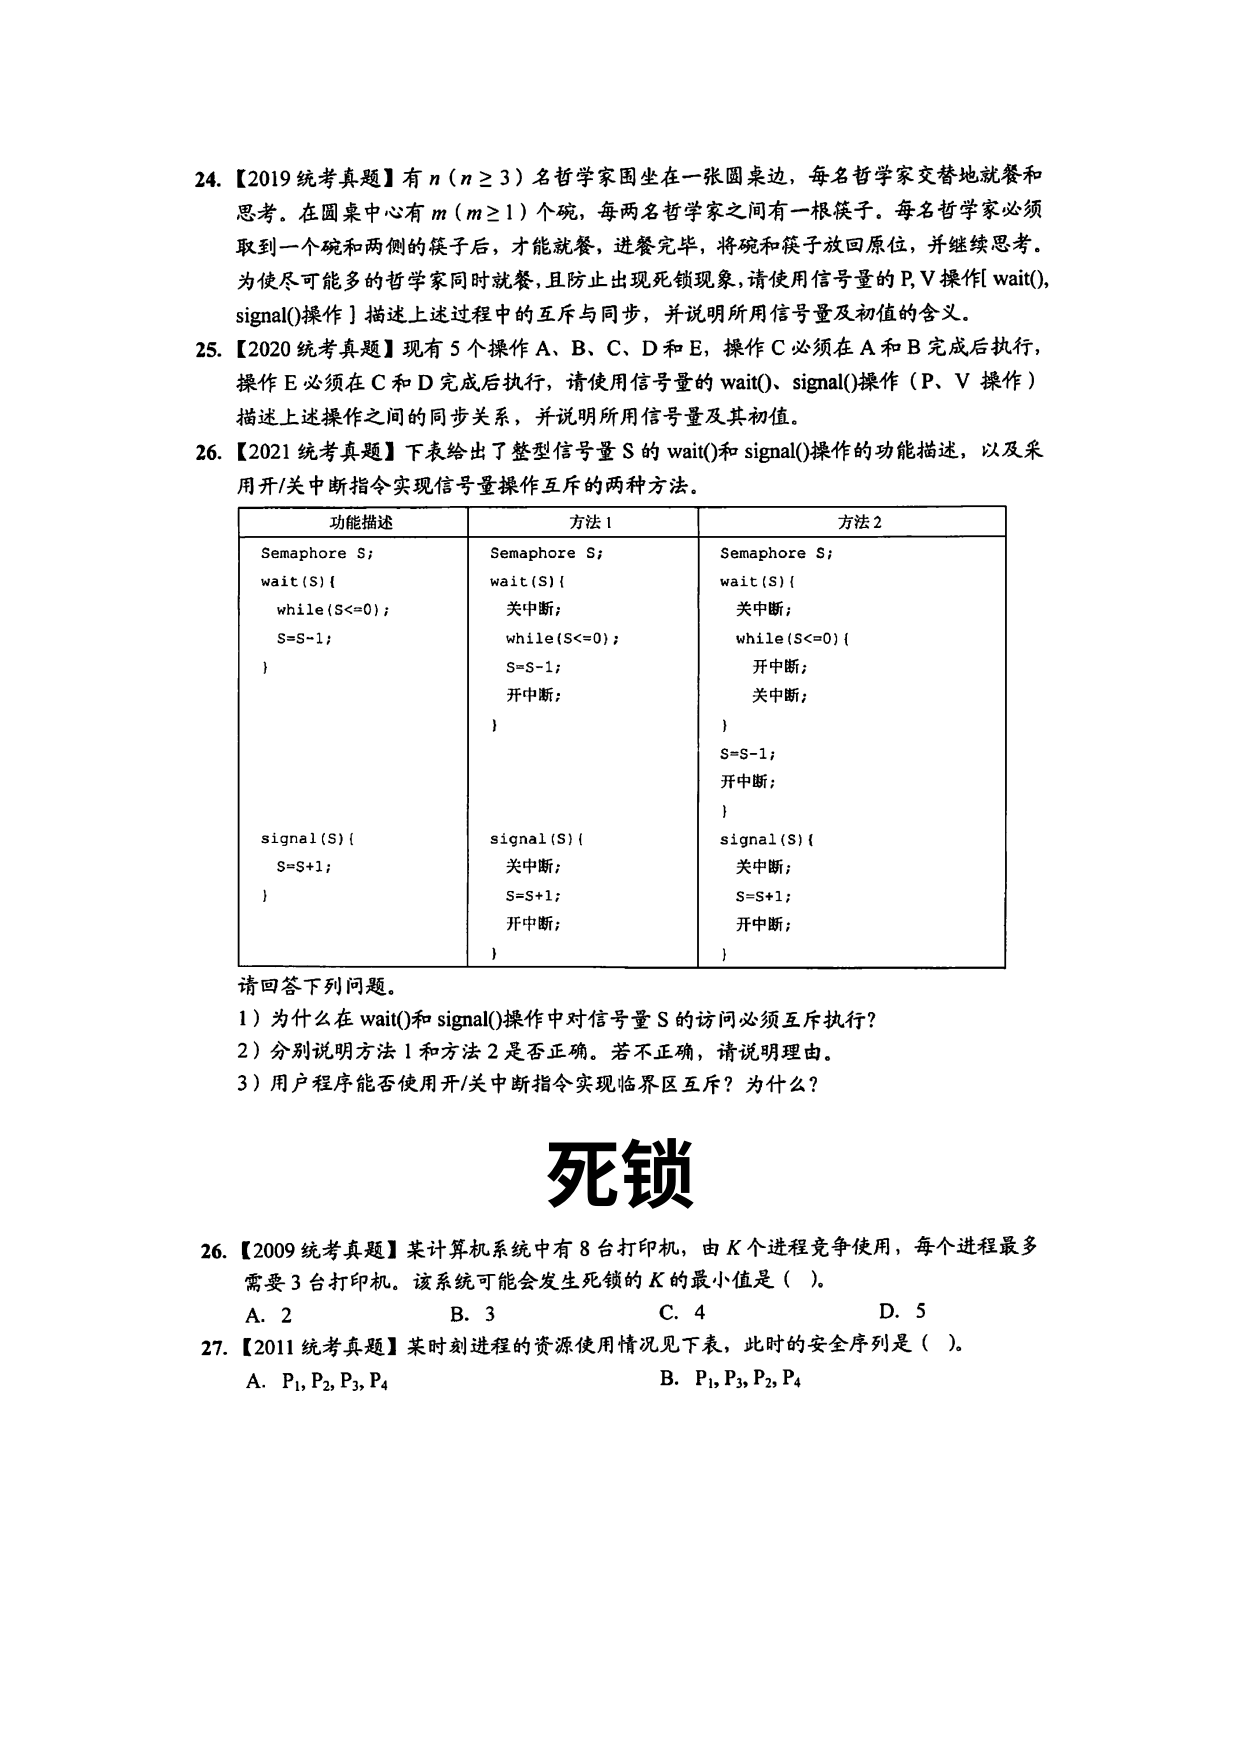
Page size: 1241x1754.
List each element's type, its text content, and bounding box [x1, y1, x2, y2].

picture [187, 1234, 1053, 1401]
text 死锁 [187, 1104, 1053, 1234]
picture [187, 162, 1053, 1098]
